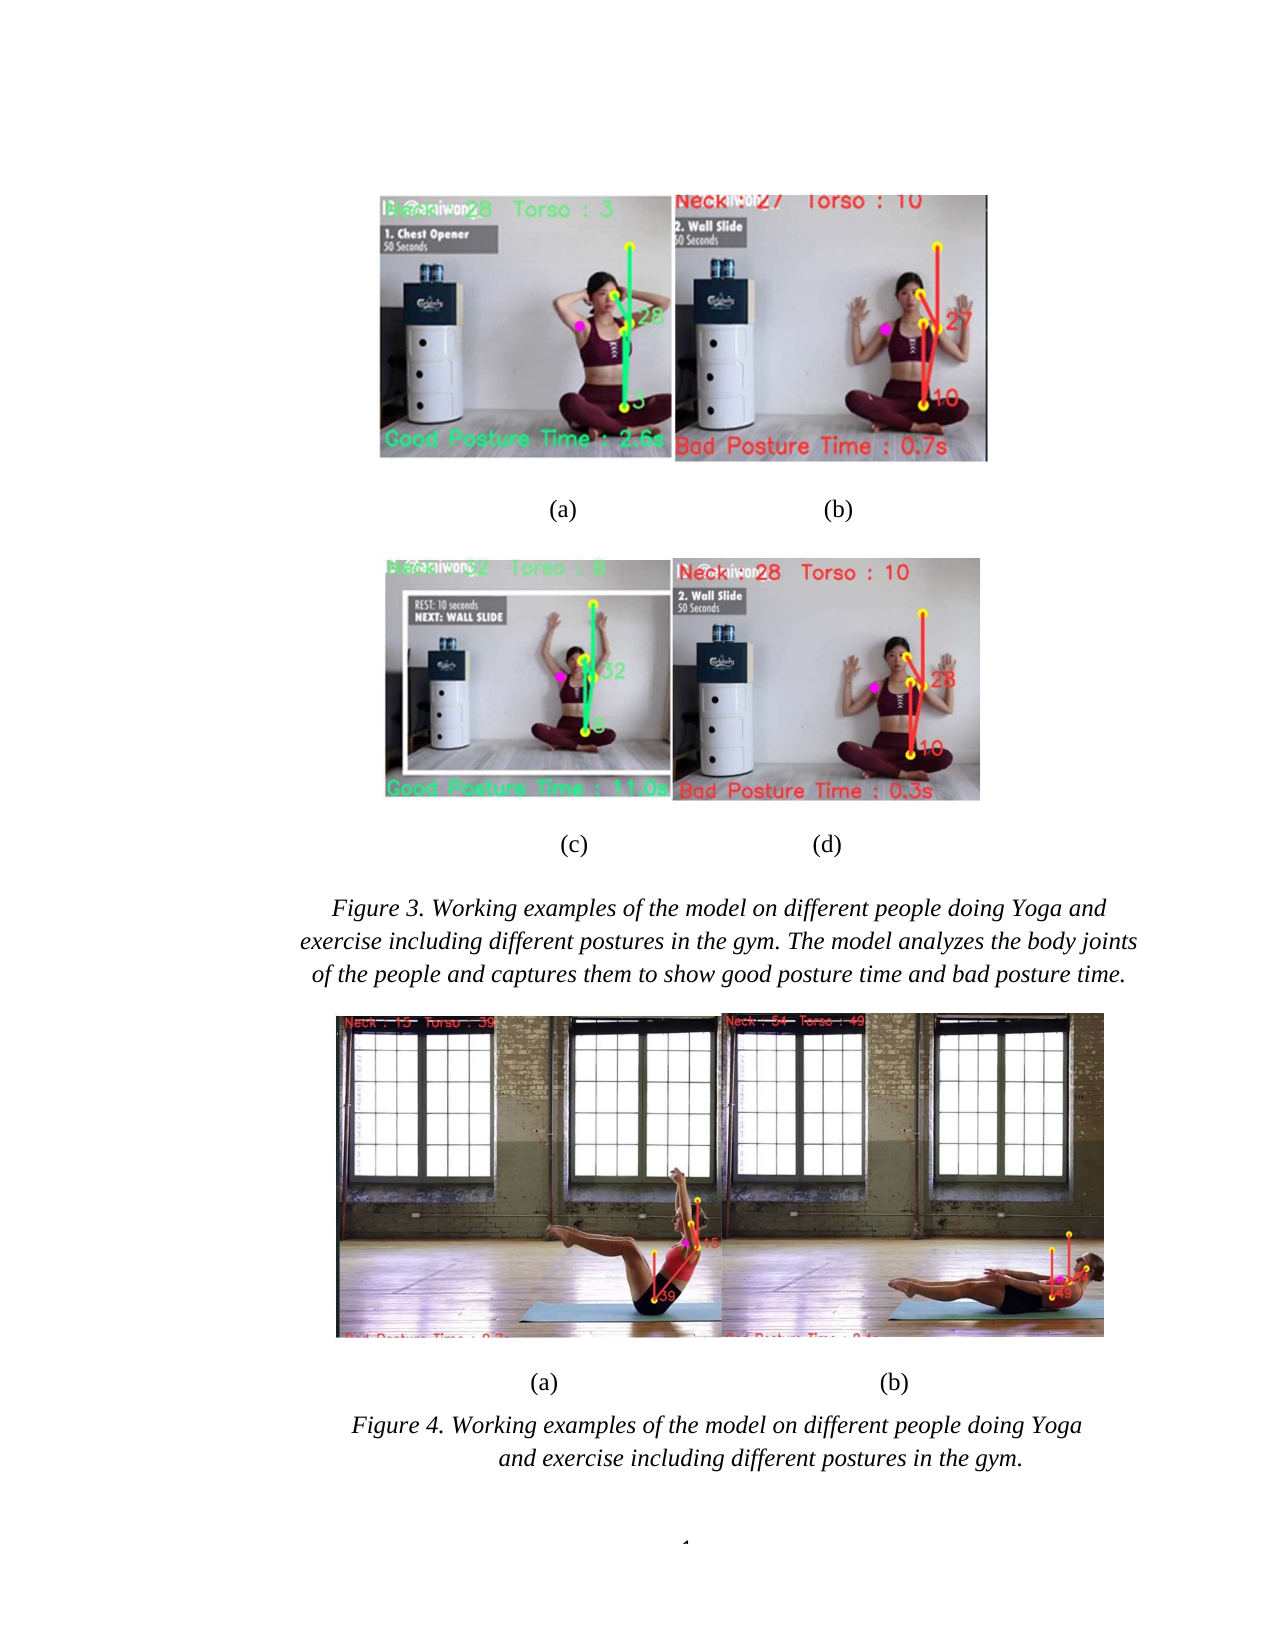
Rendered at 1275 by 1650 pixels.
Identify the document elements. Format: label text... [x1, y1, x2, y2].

text Figure 3. Working examples of the model on different people doing Yoga and exercise including different postures in the gym. The model analyzes the body joints of the people and captures them to show good posture time and bad posture time. [290, 893, 1148, 988]
picture [383, 557, 981, 801]
picture [335, 1013, 1104, 1338]
picture [674, 194, 988, 462]
text (a) (b) [530, 1367, 1246, 1395]
list (b) [549, 494, 1246, 522]
picture [376, 195, 672, 462]
text Figure 4. Working examples of the model on different people doing Yoga and exercise including different postures in the gym. [351, 1410, 1123, 1471]
text (c) (d) [560, 829, 1246, 858]
